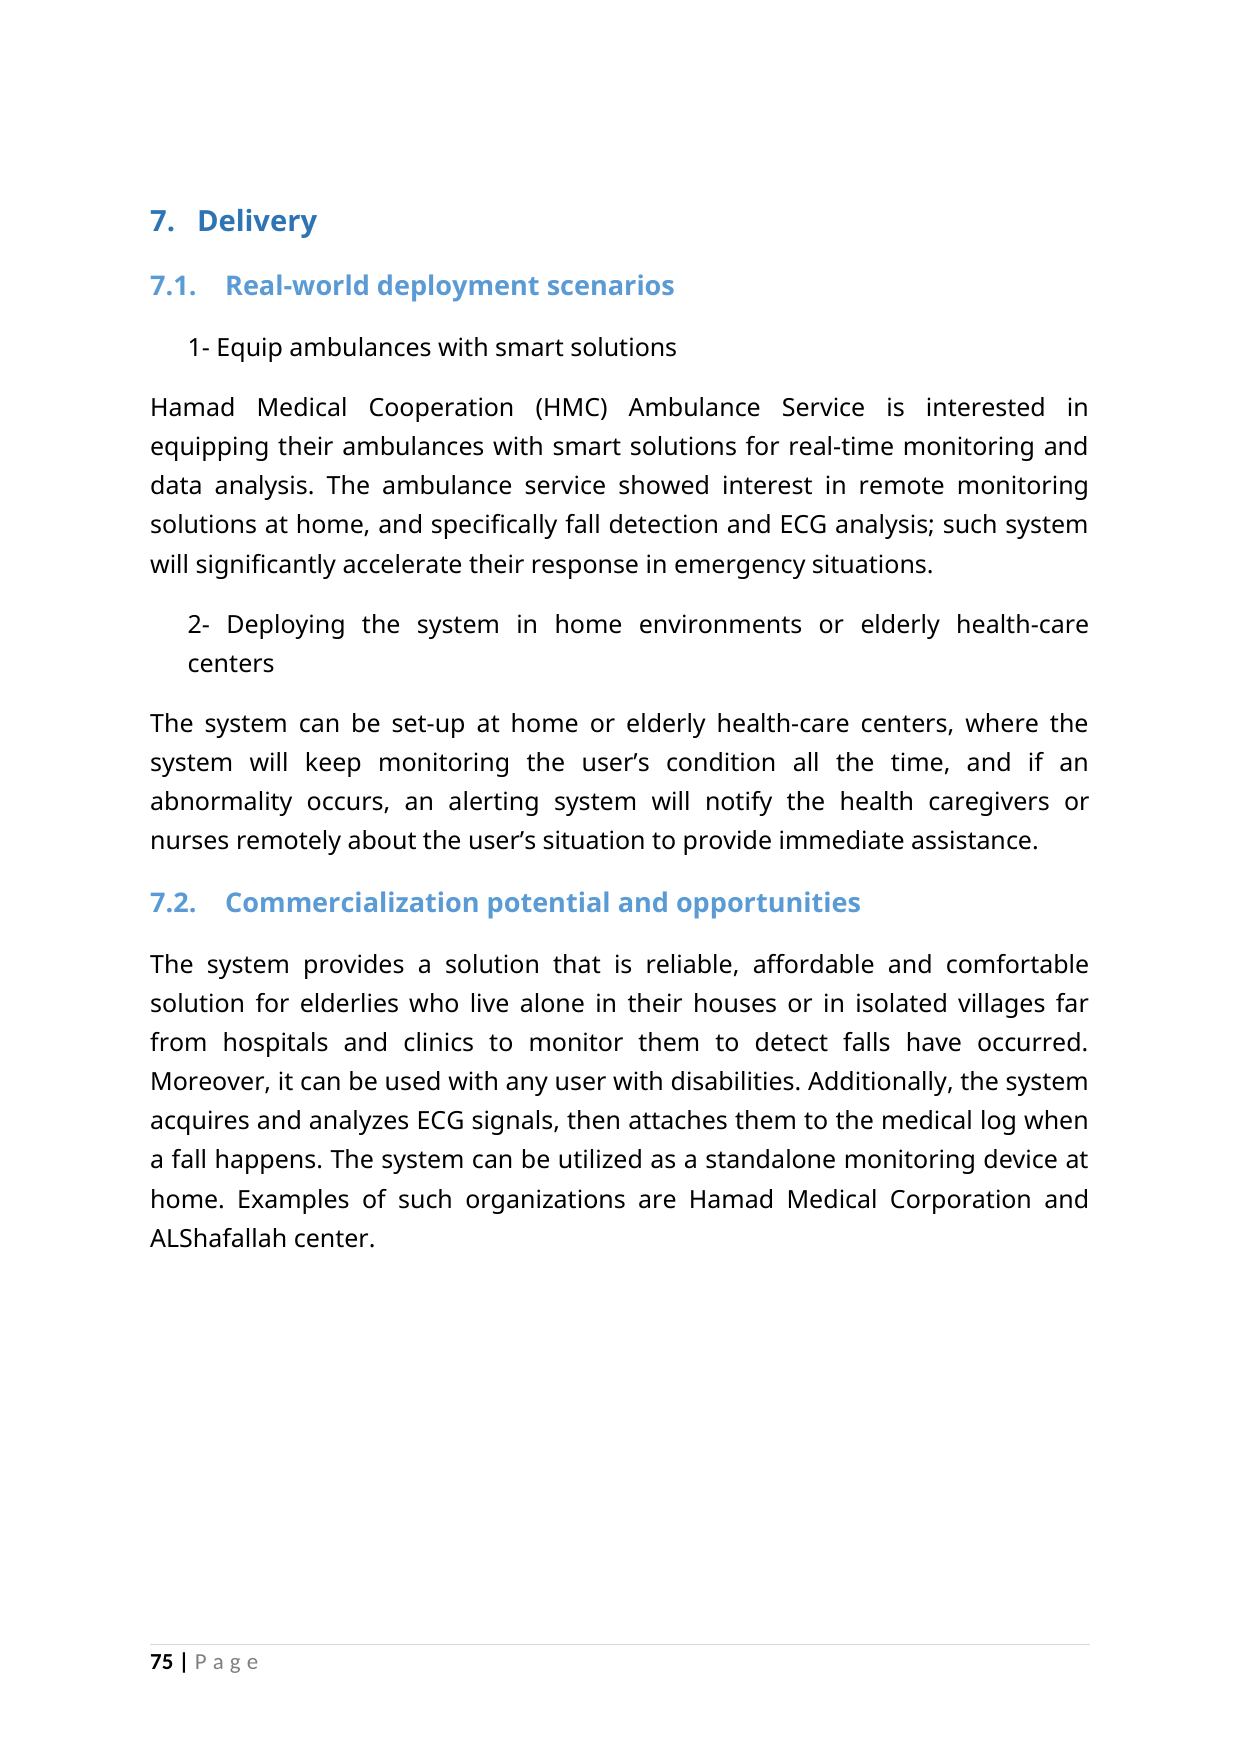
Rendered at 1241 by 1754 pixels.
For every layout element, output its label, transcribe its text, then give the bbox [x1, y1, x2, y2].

text Hamad Medical Cooperation (HMC) Ambulance Service is interested in equipping their ambulances with smart solutions for real-time monitoring and data analysis. The ambulance service showed interest in remote monitoring solutions at home, and specifically fall detection and ECG analysis; such system will significantly accelerate their response in emergency situations. [150, 390, 1090, 580]
text 1- Equip ambulances with smart solutions [187, 330, 1090, 364]
text The system provides a solution that is reliable, affordable and comfortable solution for elderlies who live alone in their houses or in isolated villages far from hospitals and clinics to monitor them to detect falls have occurred. Moreover, it can be used with any user with disabilities. Additionally, the system acquires and analyzes ECG signals, then attaches them to the medical log when a fall happens. The system can be utilized as a standalone monitoring device at home. Examples of such organizations are Hamad Medical Corporation and ALShafallah center. [150, 946, 1090, 1254]
subtitle Real-world deployment scenarios [150, 266, 1090, 303]
text 2- Deploying the system in home environments or elderly health-care centers [187, 606, 1090, 679]
subtitle Delivery [150, 200, 1090, 240]
subtitle Commercialization potential and opportunities [150, 883, 1090, 920]
text The system can be set-up at home or elderly health-care centers, where the system will keep monitoring the user’s condition all the time, and if an abnormality occurs, an alerting system will notify the health caregivers or nurses remotely about the user’s situation to provide immediate assistance. [150, 706, 1090, 857]
